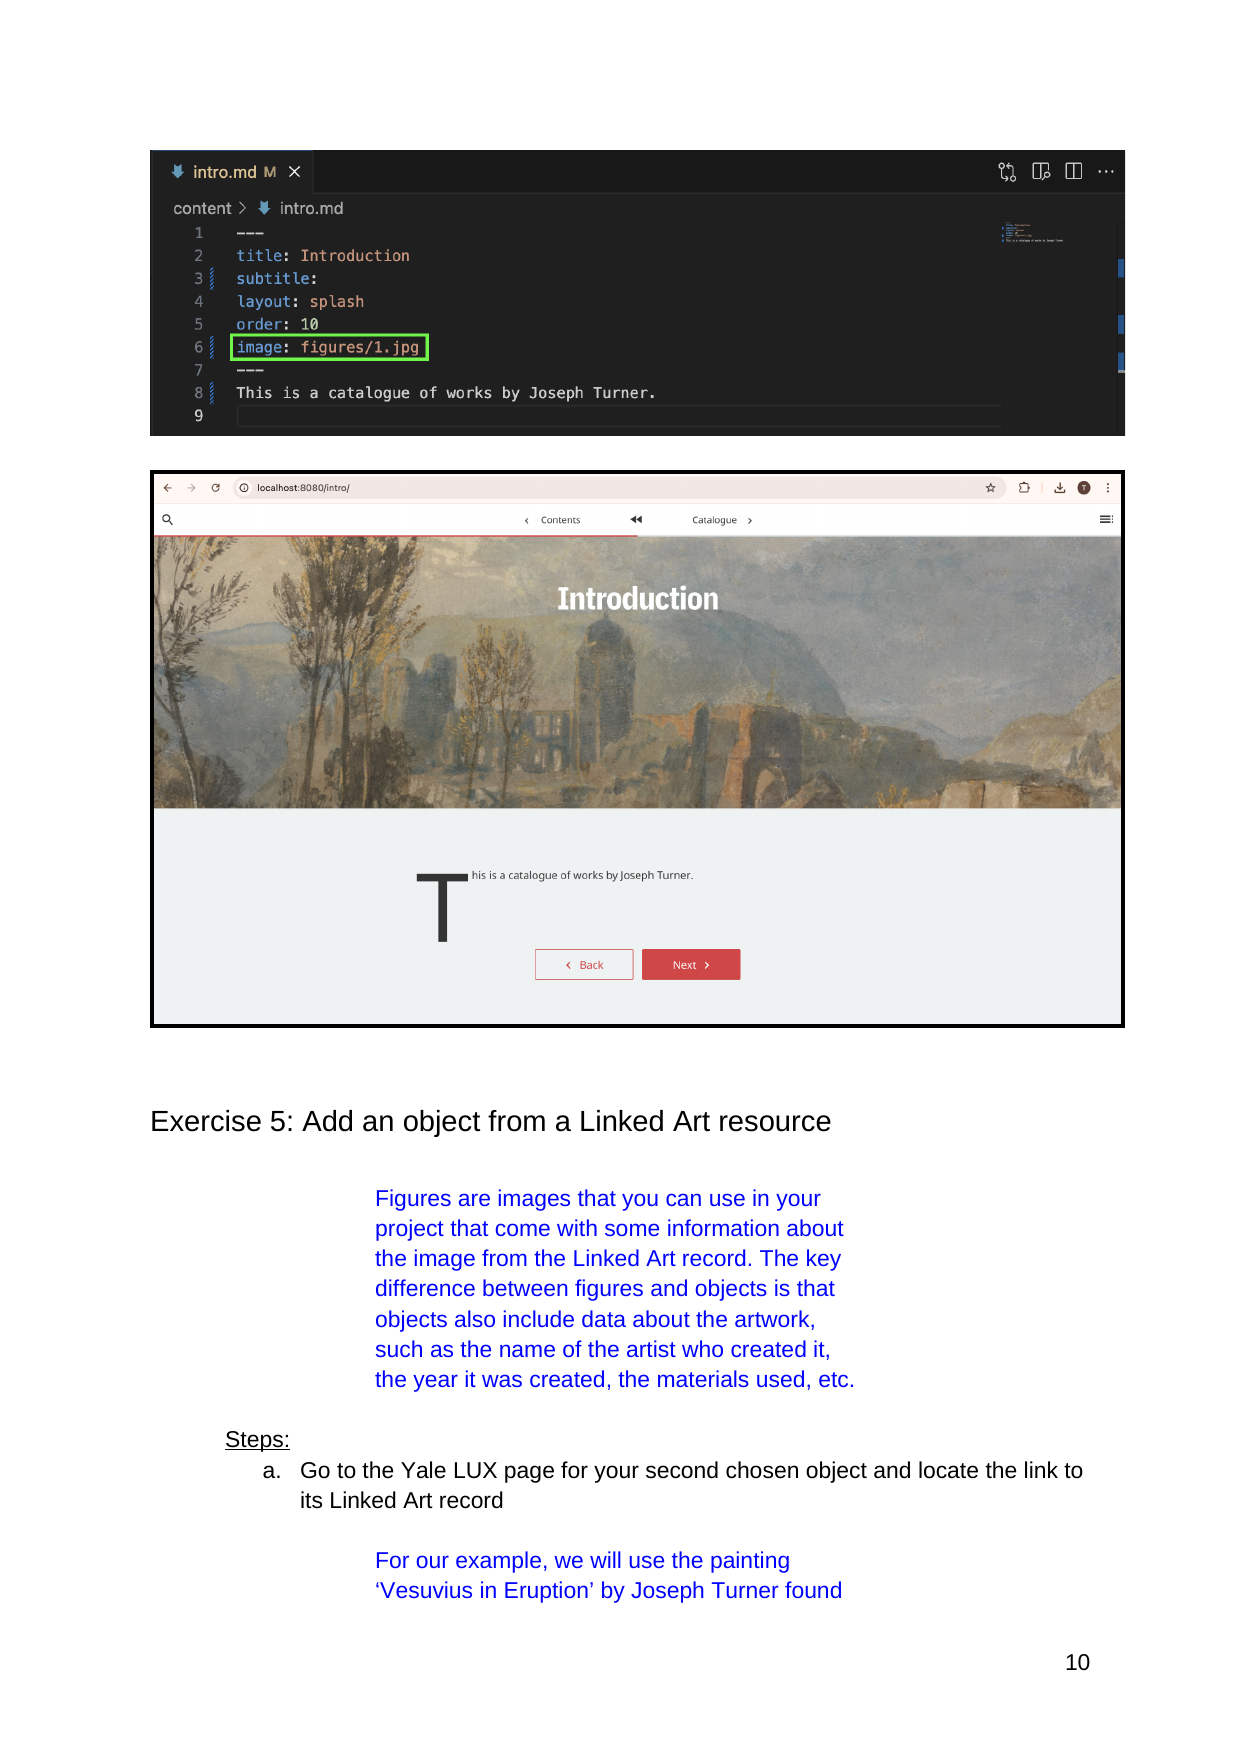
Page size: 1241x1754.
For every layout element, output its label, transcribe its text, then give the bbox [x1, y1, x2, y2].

picture [154, 474, 1121, 1024]
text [375, 1547, 865, 1604]
list Go to the Yale LUX page for your second chosen object and locate the link to its Linked Art record [262, 1457, 1090, 1513]
text Figures are images that you can use in your project that come with some information about the image from the Linked Art record. The key difference between figures and objects is that objects also include data about the artwork, such as the name of the artist who created it, the year it was created, the materials used, etc. [375, 1185, 865, 1392]
text Steps: [150, 1426, 1090, 1453]
subtitle Exercise 5: Add an object from a Linked Art resource [150, 1103, 1090, 1137]
picture [150, 150, 1125, 436]
